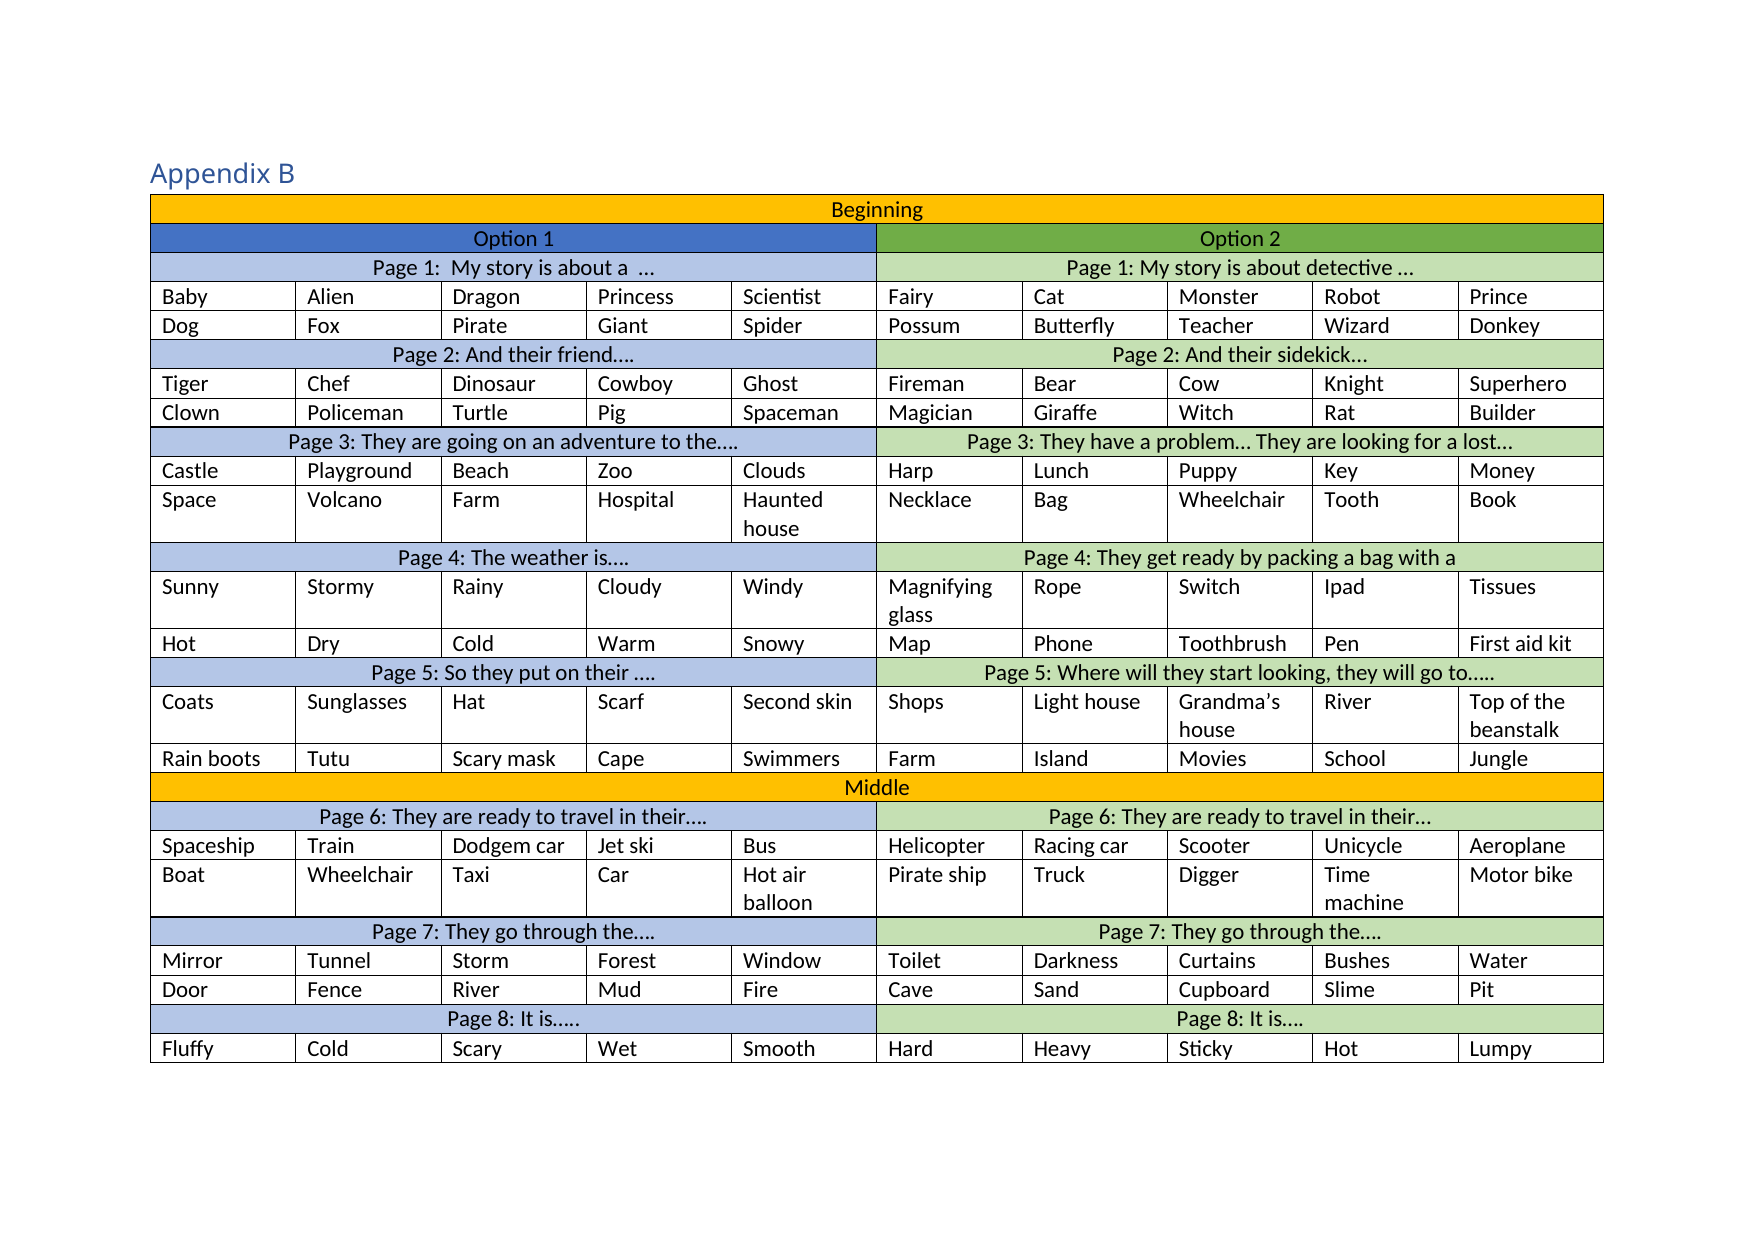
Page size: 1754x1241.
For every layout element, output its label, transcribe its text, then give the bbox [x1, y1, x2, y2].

table_cell Hat [442, 687, 586, 743]
table_cell Rainy [442, 572, 586, 628]
table_cell Playground [296, 457, 441, 484]
table_cell Teacher [1168, 311, 1312, 339]
table_cell Butterfly [1023, 311, 1167, 339]
table_cell Warm [587, 629, 731, 657]
table_cell Second skin [732, 687, 876, 743]
table_cell Possum [877, 311, 1022, 339]
table_cell Truck [1023, 860, 1167, 916]
table_cell Alien [296, 282, 441, 310]
table_cell Pirate ship [877, 860, 1022, 916]
table_cell Page 8: It is…. [877, 1005, 1603, 1033]
table_cell Storm [442, 946, 586, 974]
table_cell Princess [587, 282, 731, 310]
table_cell First aid kit [1459, 629, 1603, 657]
table_cell Tutu [296, 744, 441, 772]
table_cell Spaceman [732, 399, 876, 426]
table_cell Fence [296, 976, 441, 1003]
table_cell Page 1: My story is about a … [151, 253, 876, 281]
table_cell Prince [1459, 282, 1603, 310]
table_cell Lumpy [1459, 1034, 1603, 1062]
table_cell Money [1459, 457, 1603, 484]
table_cell Haunted house [732, 486, 876, 542]
table_cell Time machine [1313, 860, 1458, 916]
table_cell Page 5: Where will they start looking, they will go to….. [877, 658, 1603, 686]
table_cell Sand [1023, 976, 1167, 1003]
table_cell Builder [1459, 399, 1603, 426]
table_cell Dinosaur [442, 369, 586, 397]
table_cell Phone [1023, 629, 1167, 657]
table_cell Scientist [732, 282, 876, 310]
table_cell Page 6: They are ready to travel in their… [877, 802, 1603, 830]
table_cell Wheelchair [1168, 486, 1312, 542]
table_cell Helicopter [877, 831, 1022, 859]
table_cell Beach [442, 457, 586, 484]
table_cell Car [587, 860, 731, 916]
table_cell Forest [587, 946, 731, 974]
table_cell Pirate [442, 311, 586, 339]
table_cell Pit [1459, 976, 1603, 1003]
table_cell Fox [296, 311, 441, 339]
table_cell Castle [151, 457, 295, 484]
table_cell Lunch [1023, 457, 1167, 484]
table_cell Page 8: It is….. [151, 1005, 876, 1033]
table_cell Dragon [442, 282, 586, 310]
table_cell Page 4: They get ready by packing a bag with a [877, 543, 1603, 571]
table_cell Farm [877, 744, 1022, 772]
table_cell Wizard [1313, 311, 1458, 339]
table_cell Top of the beanstalk [1459, 687, 1603, 743]
table_cell Cow [1168, 369, 1312, 397]
table_cell Wet [587, 1034, 731, 1062]
table_cell Tunnel [296, 946, 441, 974]
table_cell School [1313, 744, 1458, 772]
table_cell Scooter [1168, 831, 1312, 859]
table_cell Smooth [732, 1034, 876, 1062]
table_cell Wheelchair [296, 860, 441, 916]
table_cell Train [296, 831, 441, 859]
table_cell Chef [296, 369, 441, 397]
table_cell Grandma’s house [1168, 687, 1312, 743]
table_cell Heavy [1023, 1034, 1167, 1062]
table_cell Giraffe [1023, 399, 1167, 426]
table_cell Bus [732, 831, 876, 859]
table_cell Mirror [151, 946, 295, 974]
table_cell Shops [877, 687, 1022, 743]
table_cell Turtle [442, 399, 586, 426]
table_cell Puppy [1168, 457, 1312, 484]
table_cell Cowboy [587, 369, 731, 397]
table_cell Farm [442, 486, 586, 542]
table_cell Page 4: The weather is…. [151, 543, 876, 571]
table_cell Hospital [587, 486, 731, 542]
table_cell Dog [151, 311, 295, 339]
table_cell Taxi [442, 860, 586, 916]
table_cell Pig [587, 399, 731, 426]
table_cell Space [151, 486, 295, 542]
table_cell Jungle [1459, 744, 1603, 772]
table_cell Page 1: My story is about detective … [877, 253, 1603, 281]
table_cell Sunglasses [296, 687, 441, 743]
table_cell Snowy [732, 629, 876, 657]
table_cell Necklace [877, 486, 1022, 542]
table_cell Tissues [1459, 572, 1603, 628]
table_cell Baby [151, 282, 295, 310]
table_cell Movies [1168, 744, 1312, 772]
table_cell Cold [442, 629, 586, 657]
table_cell Clouds [732, 457, 876, 484]
table_cell Page 5: So they put on their …. [151, 658, 876, 686]
table_cell Hot [1313, 1034, 1458, 1062]
table_cell Curtains [1168, 946, 1312, 974]
table_cell Volcano [296, 486, 441, 542]
table_cell Magician [877, 399, 1022, 426]
table_cell Hot [151, 629, 295, 657]
table_cell Cape [587, 744, 731, 772]
table_cell Knight [1313, 369, 1458, 397]
table_cell Book [1459, 486, 1603, 542]
table_cell Monster [1168, 282, 1312, 310]
table_cell Bushes [1313, 946, 1458, 974]
table_cell Bear [1023, 369, 1167, 397]
table_cell Rain boots [151, 744, 295, 772]
table_cell Page 7: They go through the…. [877, 918, 1603, 945]
table_cell Spaceship [151, 831, 295, 859]
table_cell Cave [877, 976, 1022, 1003]
table_cell Light house [1023, 687, 1167, 743]
table_cell Option 1 [151, 224, 876, 252]
table_cell Map [877, 629, 1022, 657]
table_cell Page 6: They are ready to travel in their…. [151, 802, 876, 830]
table_cell Cloudy [587, 572, 731, 628]
table_cell Page 2: And their friend…. [151, 340, 876, 368]
table_cell Superhero [1459, 369, 1603, 397]
table_cell Island [1023, 744, 1167, 772]
table_cell Middle [151, 773, 1603, 801]
table_cell Hard [877, 1034, 1022, 1062]
table_cell Sticky [1168, 1034, 1312, 1062]
table_cell Darkness [1023, 946, 1167, 974]
table_cell Fairy [877, 282, 1022, 310]
table_header Beginning [151, 195, 1603, 223]
table_cell Pen [1313, 629, 1458, 657]
table_cell Cold [296, 1034, 441, 1062]
table_cell Digger [1168, 860, 1312, 916]
table_cell Zoo [587, 457, 731, 484]
table_cell River [1313, 687, 1458, 743]
table_cell Page 3: They are going on an adventure to the…. [151, 428, 876, 456]
table_cell Window [732, 946, 876, 974]
table_cell Stormy [296, 572, 441, 628]
table_cell Scary [442, 1034, 586, 1062]
table_cell Racing car [1023, 831, 1167, 859]
table_cell Coats [151, 687, 295, 743]
table_cell Swimmers [732, 744, 876, 772]
table_cell Witch [1168, 399, 1312, 426]
table_cell Toilet [877, 946, 1022, 974]
table_cell Motor bike [1459, 860, 1603, 916]
table_cell Option 2 [877, 224, 1603, 252]
table_cell Boat [151, 860, 295, 916]
table_cell Cupboard [1168, 976, 1312, 1003]
table_cell River [442, 976, 586, 1003]
table_cell Ghost [732, 369, 876, 397]
table_cell Cat [1023, 282, 1167, 310]
table_cell Tooth [1313, 486, 1458, 542]
table_cell Mud [587, 976, 731, 1003]
table_cell Unicycle [1313, 831, 1458, 859]
table_cell Aeroplane [1459, 831, 1603, 859]
table_cell Rope [1023, 572, 1167, 628]
table_cell Page 7: They go through the…. [151, 918, 876, 945]
table_cell Magnifying glass [877, 572, 1022, 628]
table_cell Sunny [151, 572, 295, 628]
table_cell Bag [1023, 486, 1167, 542]
table_cell Robot [1313, 282, 1458, 310]
table_cell Tiger [151, 369, 295, 397]
table_cell Key [1313, 457, 1458, 484]
table_cell Scarf [587, 687, 731, 743]
table_cell Donkey [1459, 311, 1603, 339]
table_cell Dry [296, 629, 441, 657]
table_cell Page 3: They have a problem… They are looking for a lost… [877, 428, 1603, 456]
table_cell Toothbrush [1168, 629, 1312, 657]
table_cell Scary mask [442, 744, 586, 772]
table_cell Clown [151, 399, 295, 426]
table_cell Dodgem car [442, 831, 586, 859]
table_cell Slime [1313, 976, 1458, 1003]
table_cell Switch [1168, 572, 1312, 628]
table_cell Door [151, 976, 295, 1003]
table_cell Water [1459, 946, 1603, 974]
table_cell Hot air balloon [732, 860, 876, 916]
table_cell Fireman [877, 369, 1022, 397]
table_cell Page 2: And their sidekick... [877, 340, 1603, 368]
table_cell Rat [1313, 399, 1458, 426]
table_cell Fluffy [151, 1034, 295, 1062]
table_cell Spider [732, 311, 876, 339]
table_cell Jet ski [587, 831, 731, 859]
table_cell Giant [587, 311, 731, 339]
table_cell Harp [877, 457, 1022, 484]
table_cell Policeman [296, 399, 441, 426]
table_cell Fire [732, 976, 876, 1003]
table_cell Ipad [1313, 572, 1458, 628]
subtitle Appendix B [150, 154, 1604, 191]
table_cell Windy [732, 572, 876, 628]
